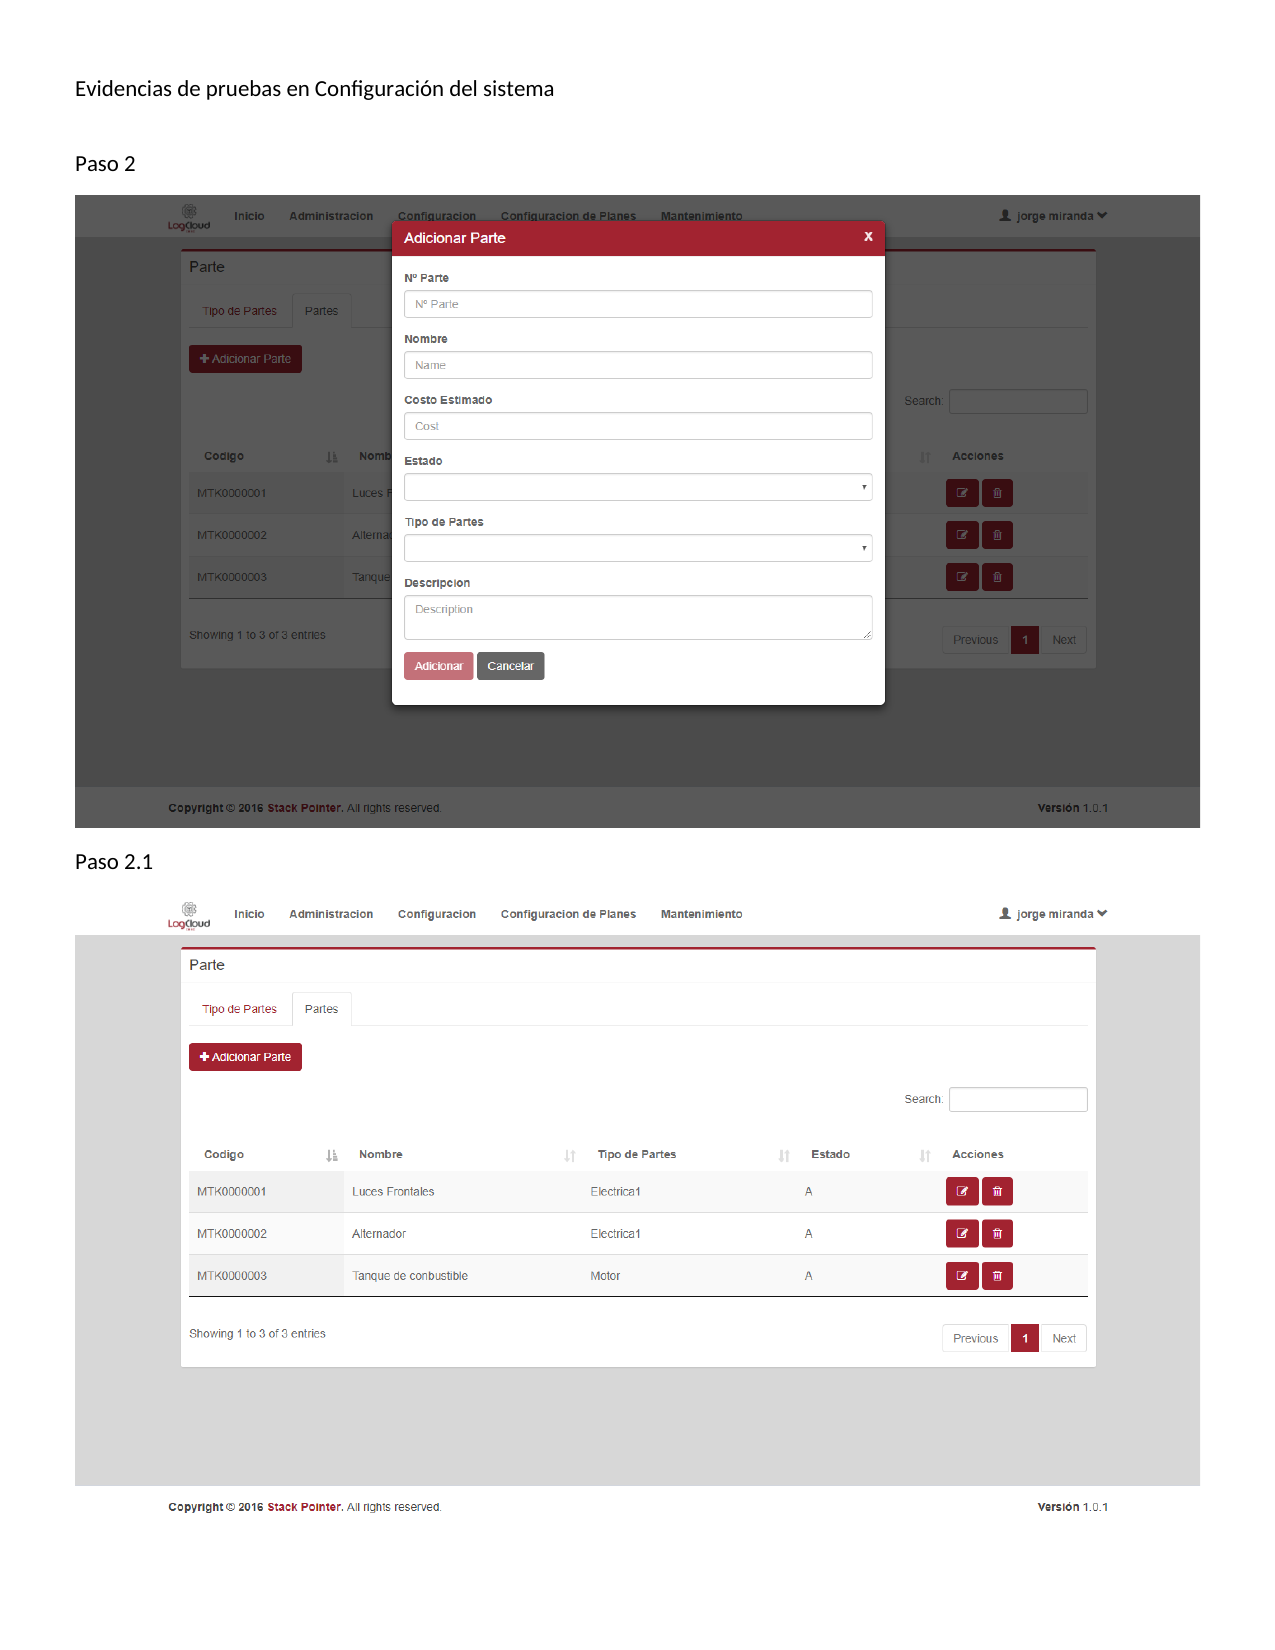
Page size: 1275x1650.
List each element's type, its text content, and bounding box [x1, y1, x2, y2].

picture [75, 893, 1200, 1527]
picture [75, 195, 1200, 828]
text Paso 2.1 [75, 847, 1200, 875]
text Paso 2 [75, 149, 1200, 177]
